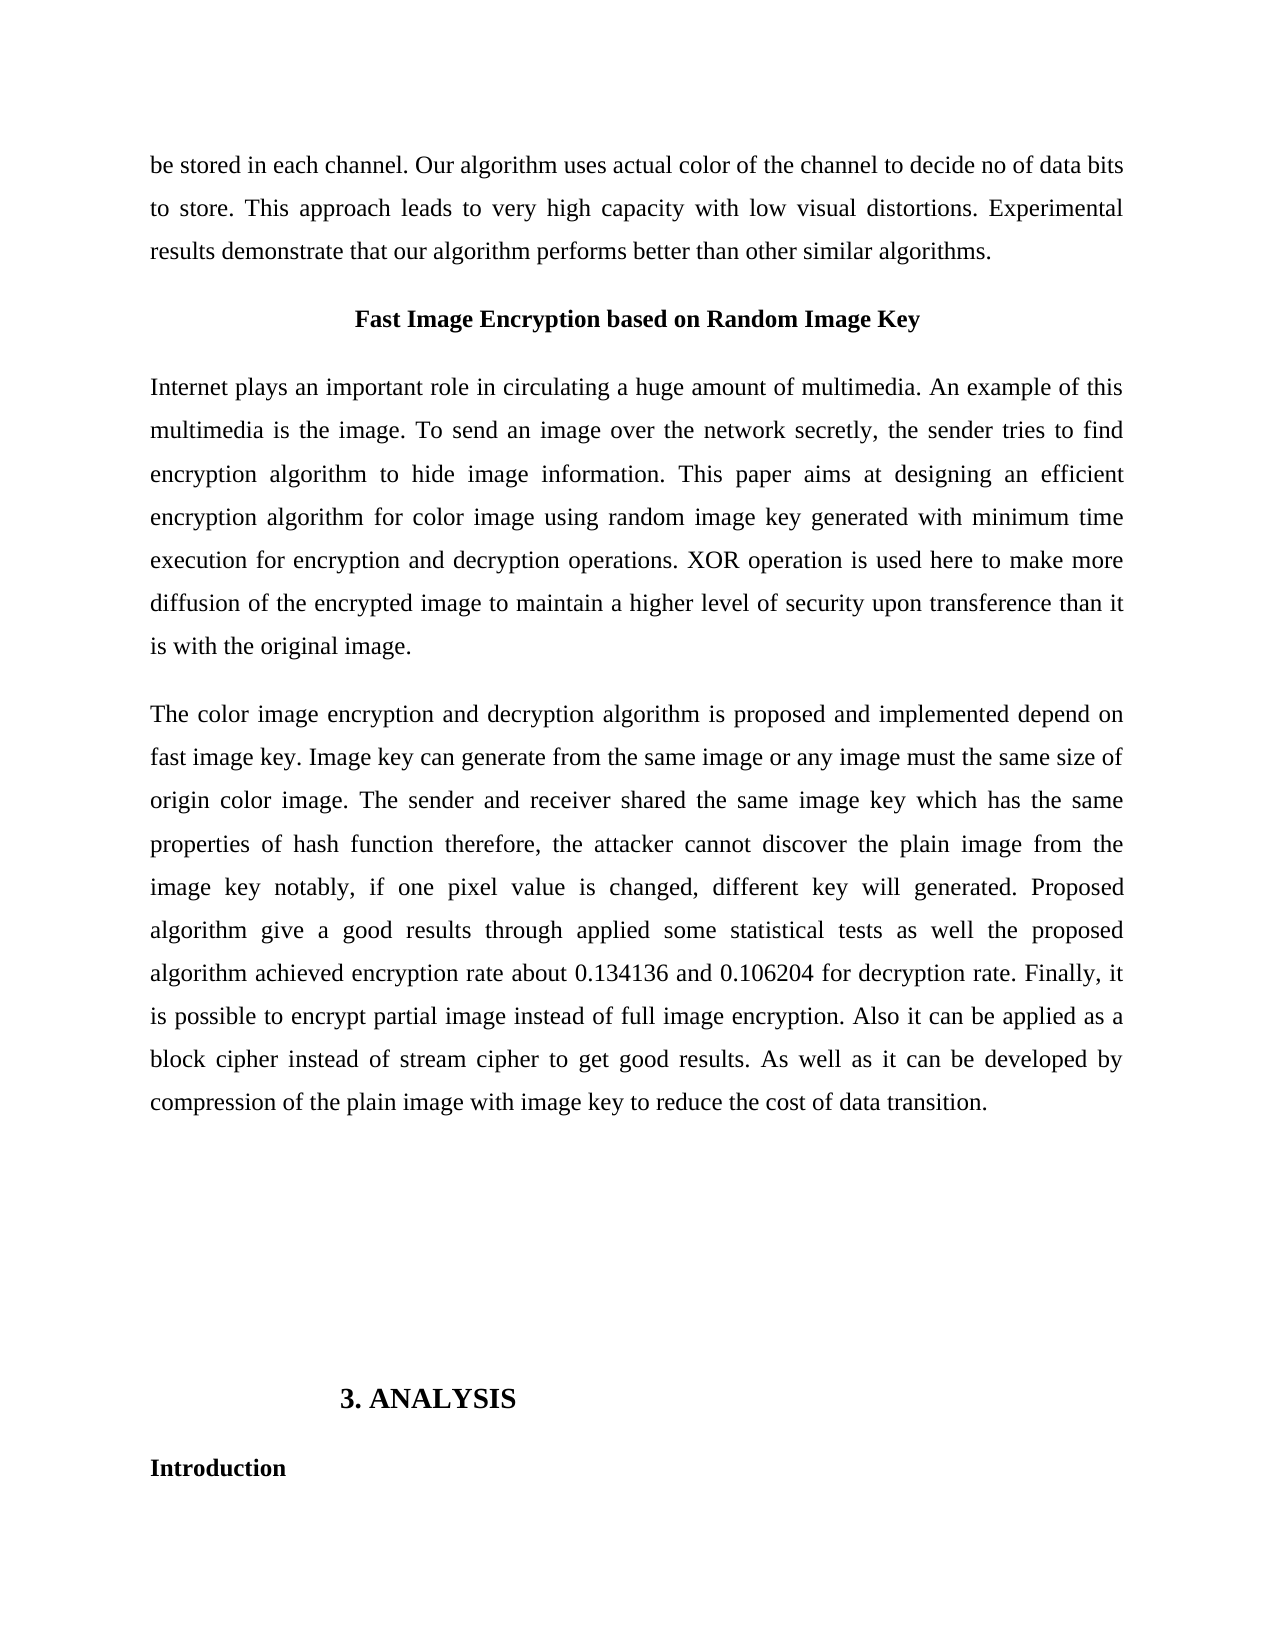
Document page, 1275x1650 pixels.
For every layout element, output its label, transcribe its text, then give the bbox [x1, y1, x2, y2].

text The color image encryption and decryption algorithm is proposed and implemented depend on fast image key. Image key can generate from the same image or any image must the same size of origin color image. The sender and receiver shared the same image key which has the same properties of hash function therefore, the attacker cannot discover the plain image from the image key notably, if one pixel value is changed, different key will generated. Proposed algorithm give a good results through applied some statistical tests as well the proposed algorithm achieved encryption rate about 0.134136 and 0.106204 for decryption rate. Finally, it is possible to encrypt partial image instead of full image encryption. Also it can be applied as a block cipher instead of stream cipher to get good results. As well as it can be developed by compression of the plain image with image key to reduce the cost of data transition. [150, 699, 1125, 1116]
text 3. ANALYSIS [150, 1382, 1125, 1415]
text Introduction [150, 1453, 1125, 1481]
text Fast Image Encryption based on Random Image Key [150, 304, 1125, 333]
text Internet plays an important role in circulating a huge amount of multimedia. An example of this multimedia is the image. To send an image over the network secretly, the sender tries to find encryption algorithm to hide image information. This paper aims at designing an efficient encryption algorithm for color image using random image key generated with minimum time execution for encryption and decryption operations. XOR operation is used here to make more diffusion of the encrypted image to maintain a higher level of security upon transference than it is with the original image. [150, 372, 1125, 660]
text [150, 150, 1125, 265]
